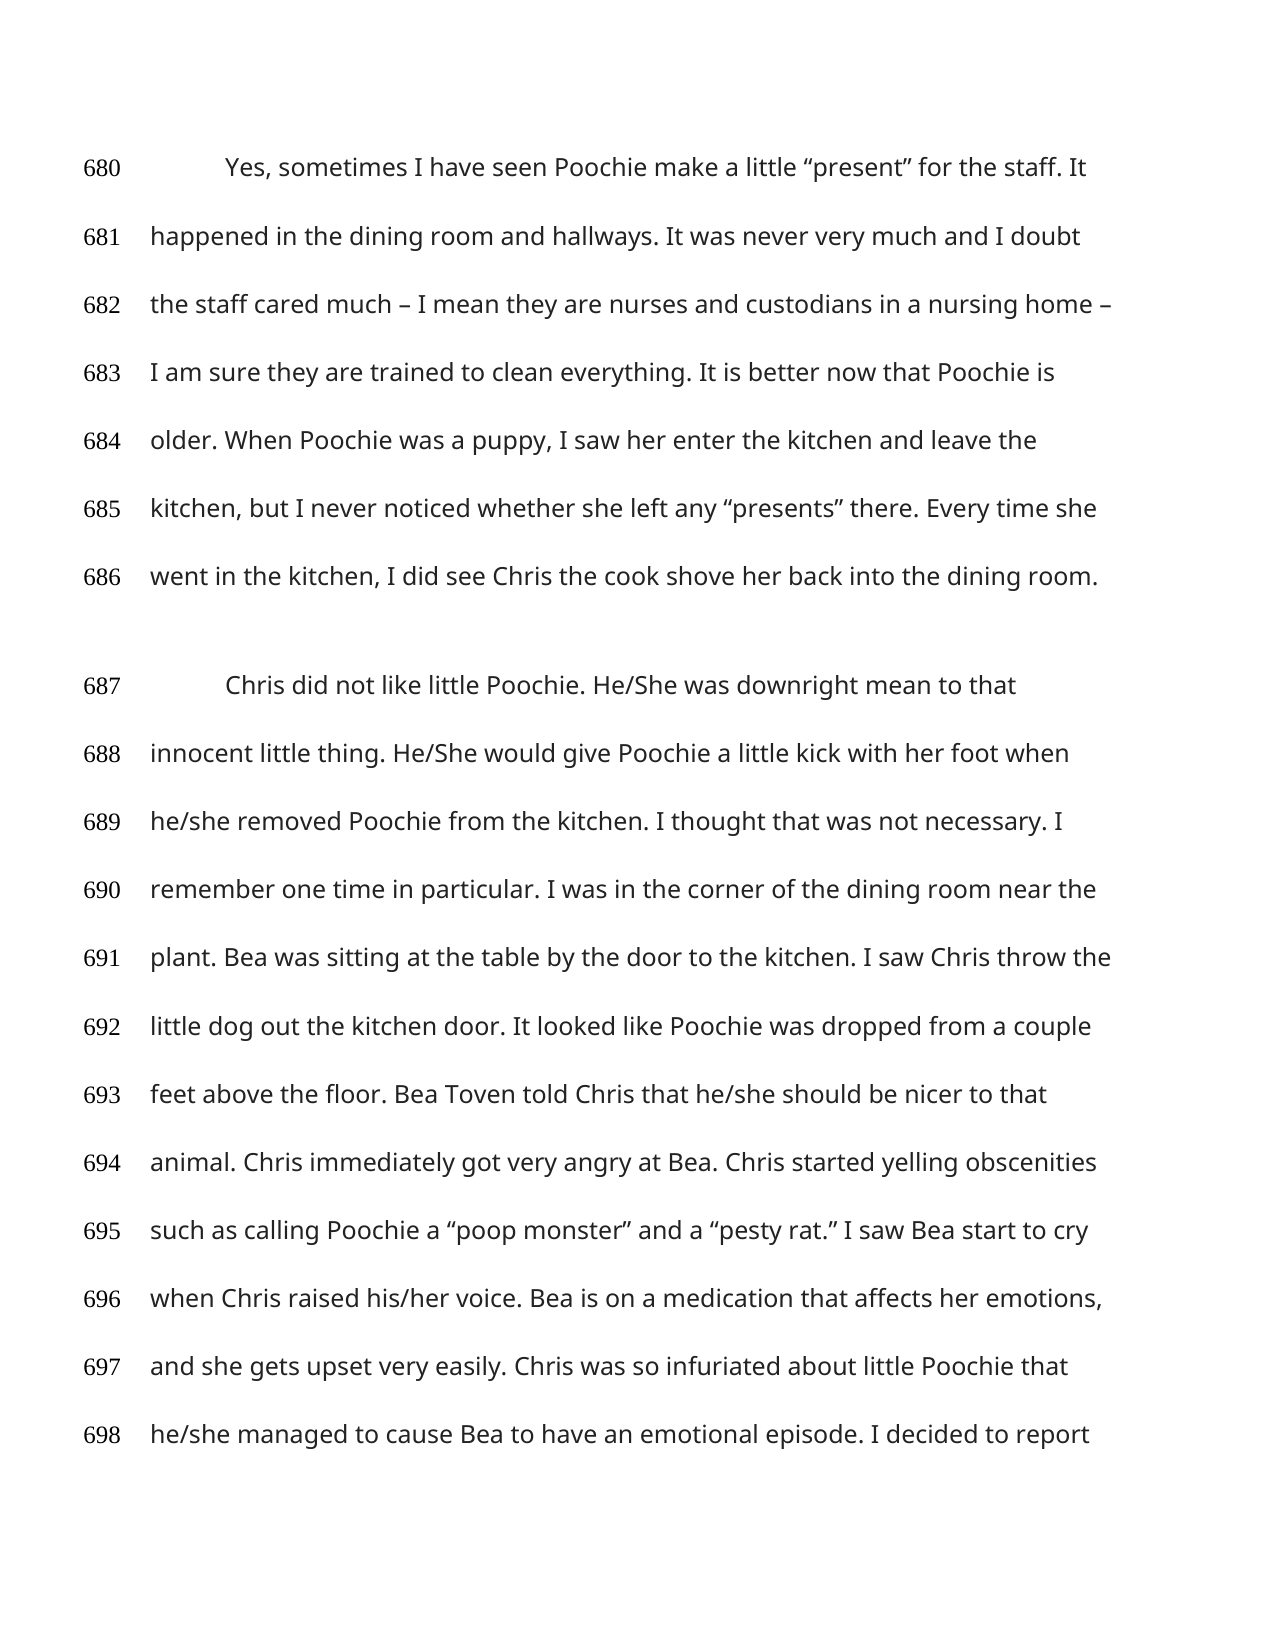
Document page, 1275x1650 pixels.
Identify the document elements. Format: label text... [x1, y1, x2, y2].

text Yes, sometimes I have seen Poochie make a little “present” for the staff. It happened in the dining room and hallways. It was never very much and I doubt the staff cared much – I mean they are nurses and custodians in a nursing home – I am sure they are trained to clean everything. It is better now that Poochie is older. When Poochie was a puppy, I saw her enter the kitchen and leave the kitchen, but I never noticed whether she left any “presents” there. Every time she went in the kitchen, I did see Chris the cook shove her back into the dining room. [150, 150, 1125, 593]
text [150, 667, 1125, 1451]
